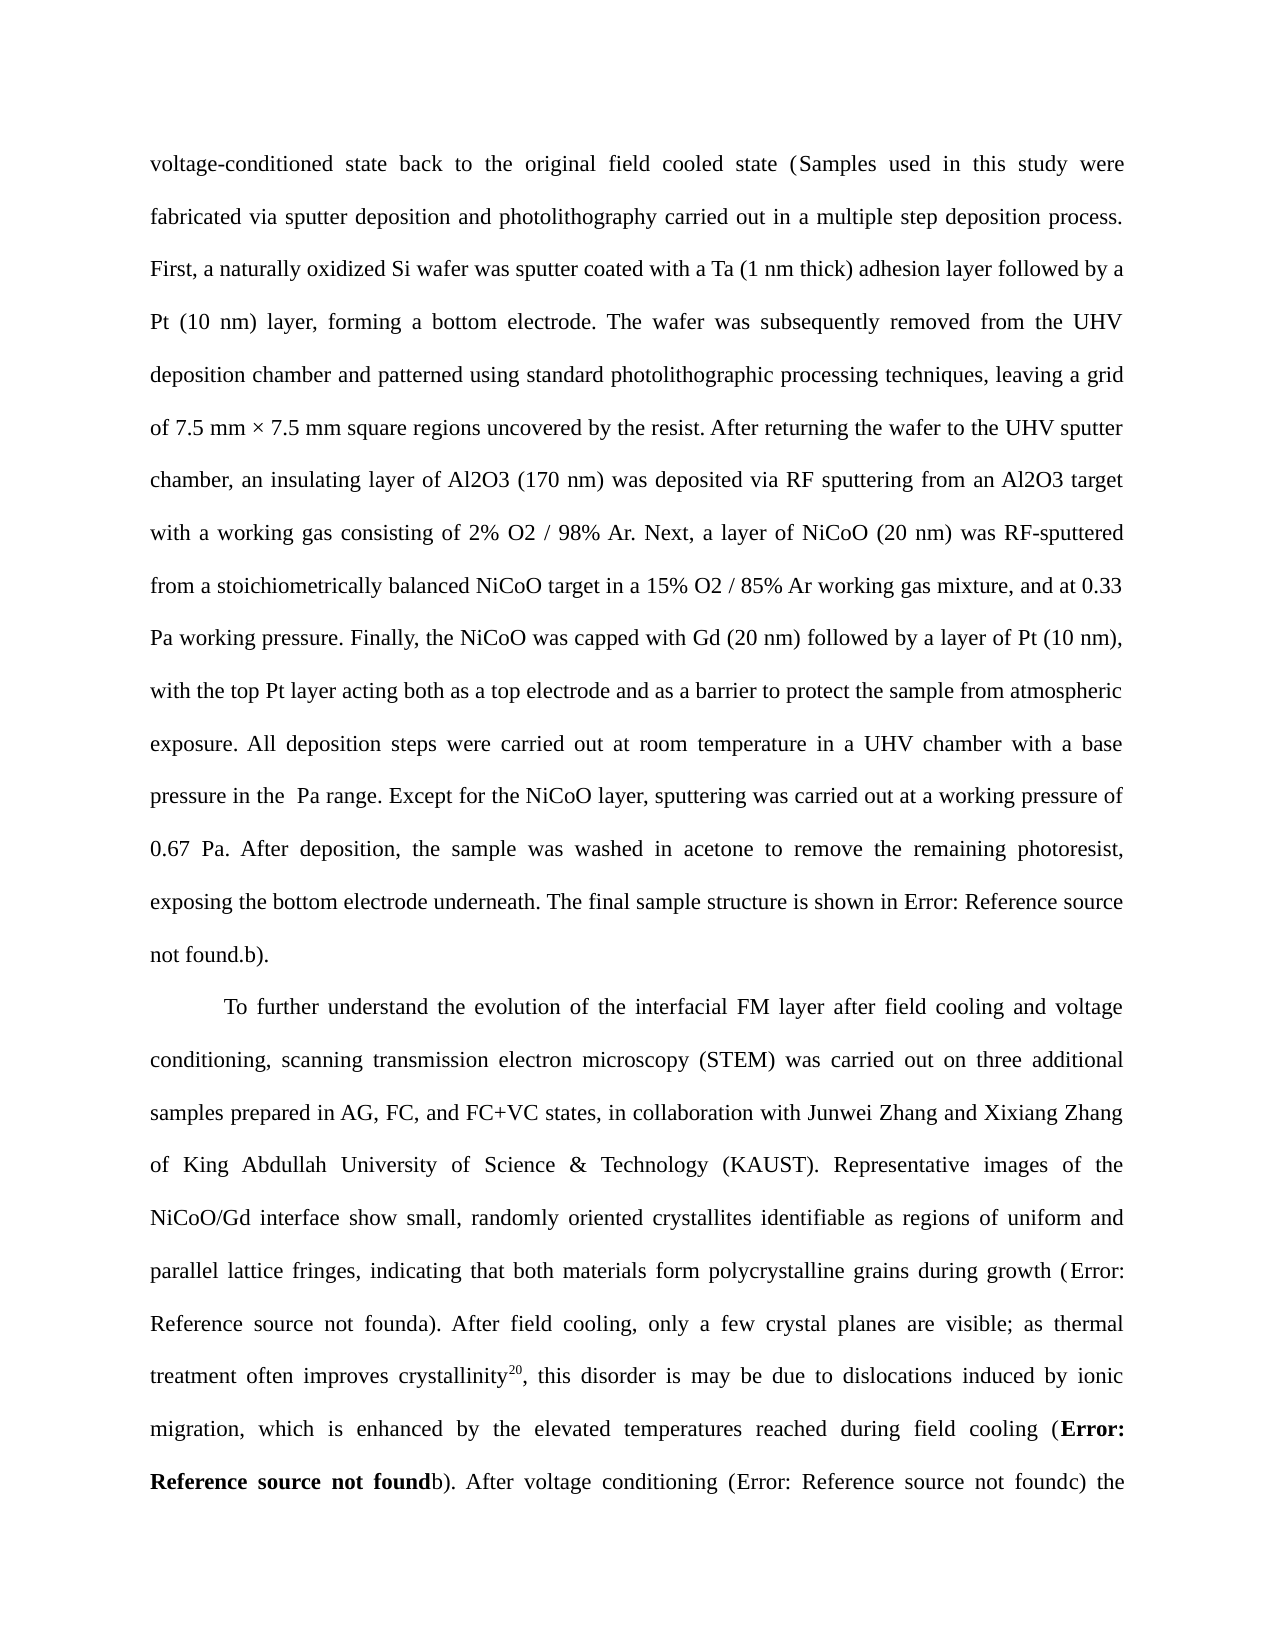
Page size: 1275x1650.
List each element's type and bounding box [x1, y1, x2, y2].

text [150, 150, 1125, 967]
text [150, 993, 1125, 1494]
